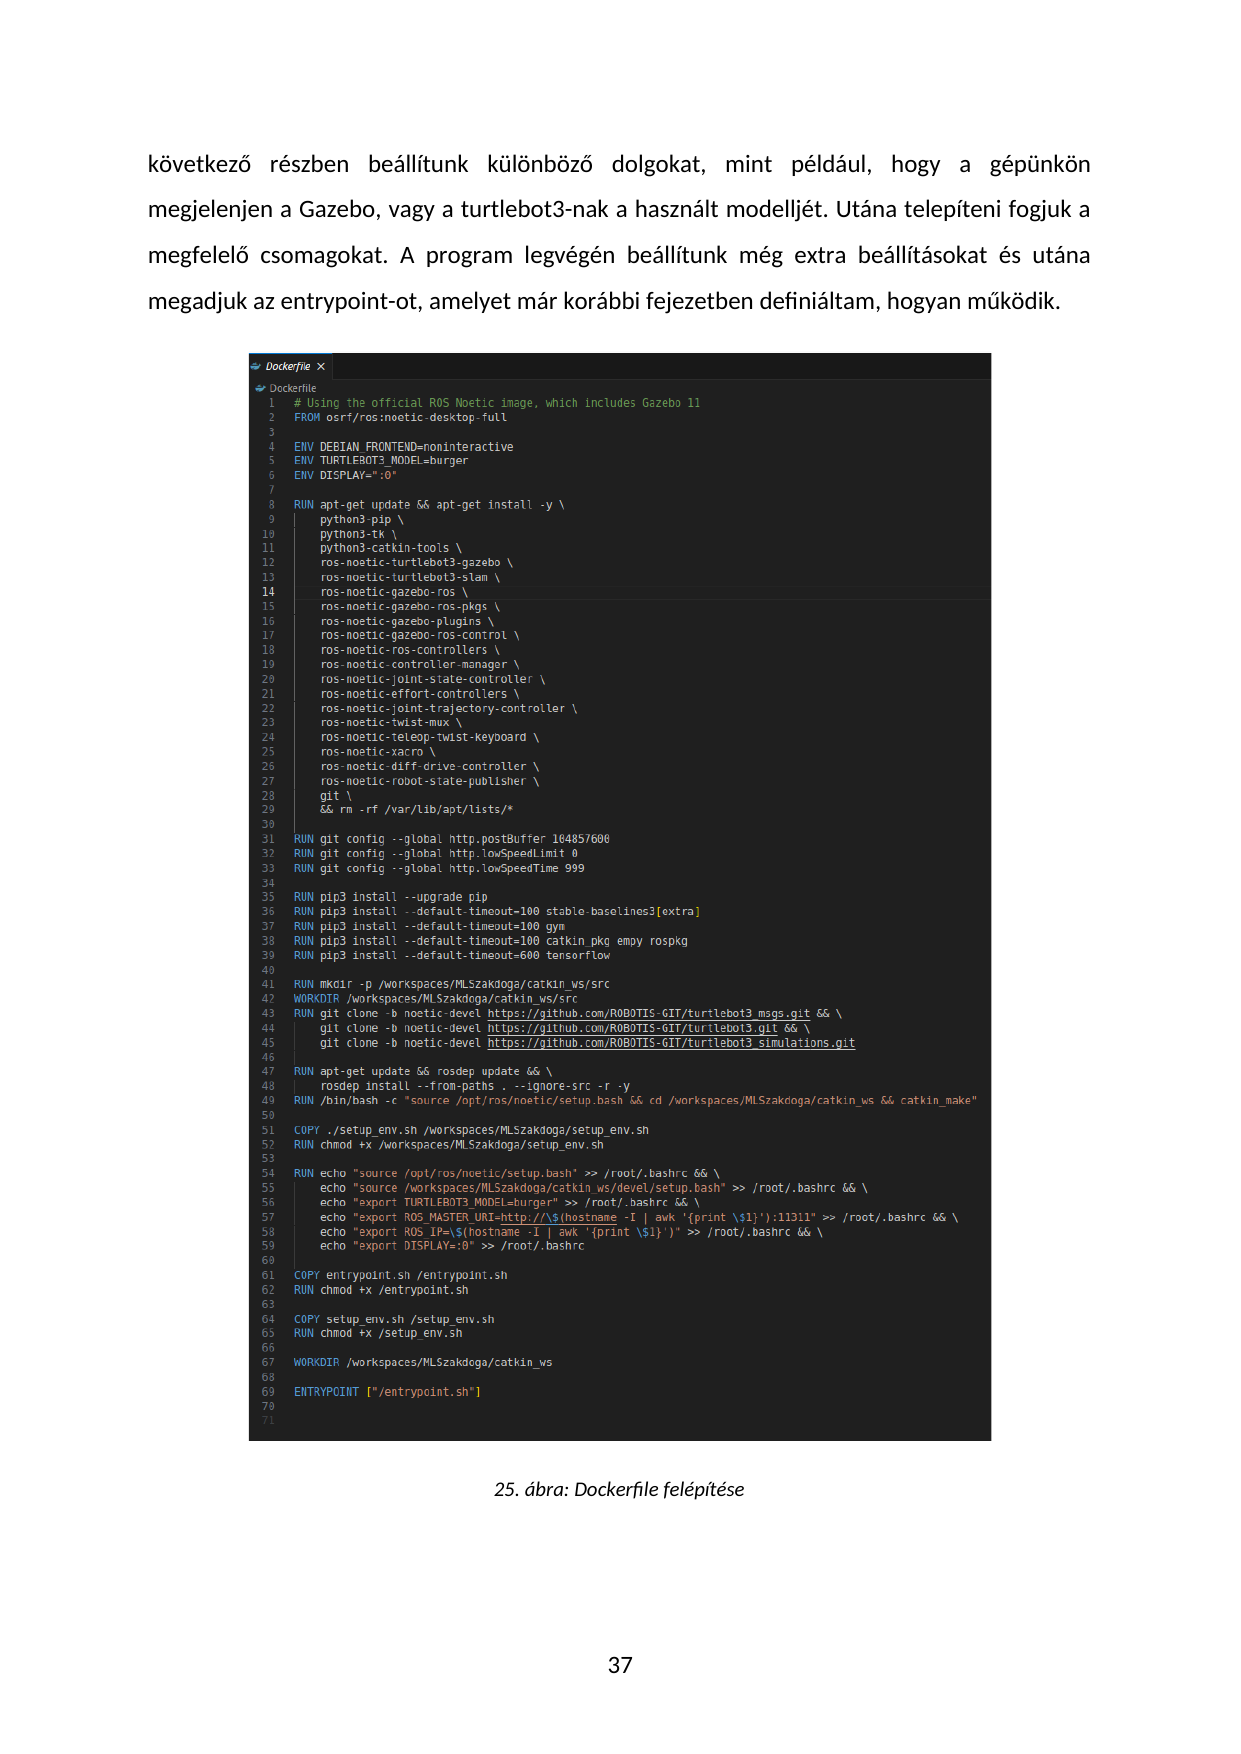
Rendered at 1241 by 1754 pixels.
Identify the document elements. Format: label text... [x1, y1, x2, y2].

text 25. ábra: Dockerfile felépítése [148, 1477, 1092, 1502]
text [148, 148, 1092, 315]
picture [248, 351, 992, 1441]
